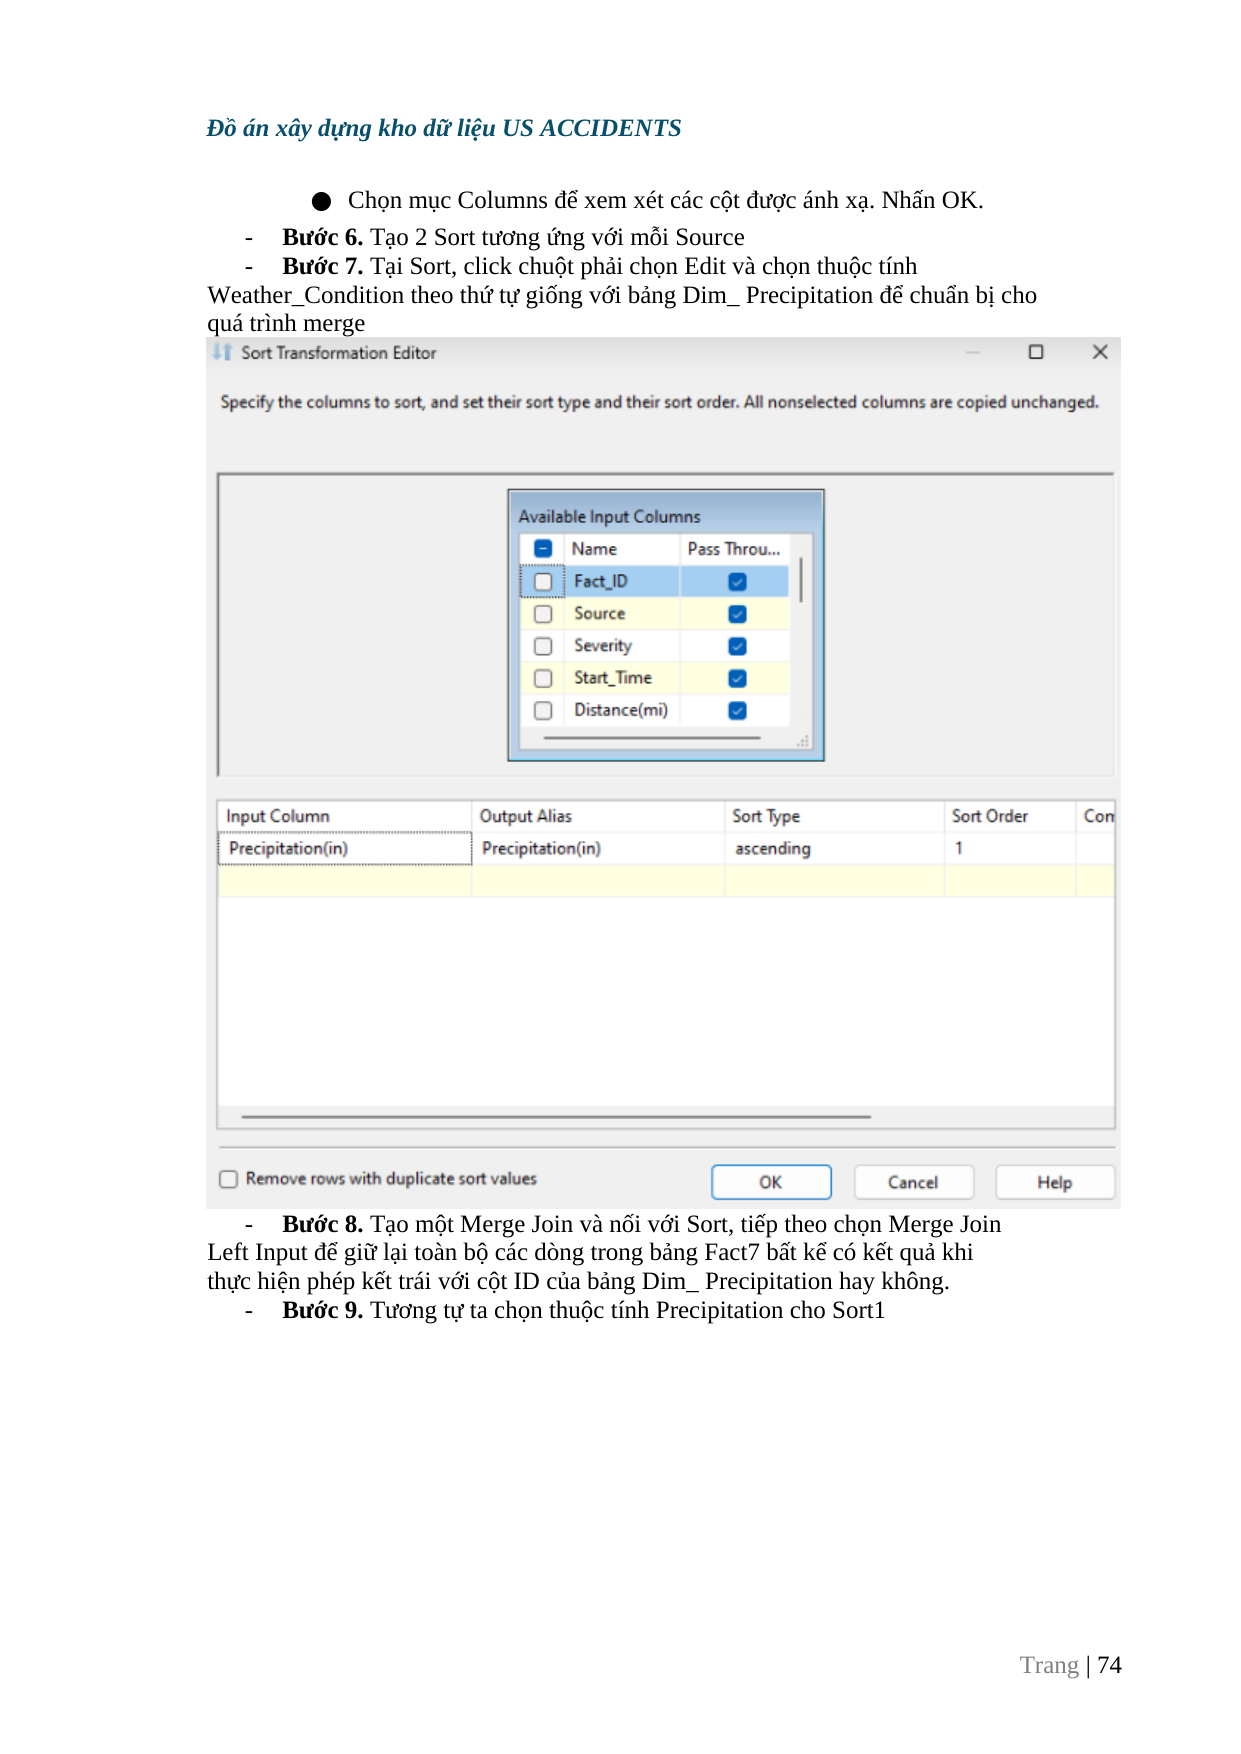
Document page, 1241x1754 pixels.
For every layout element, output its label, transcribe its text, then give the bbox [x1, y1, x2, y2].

list Bước 7. Tại Sort, click chuột phải chọn Edit và chọn thuộc tính [244, 251, 1122, 280]
text Weather_Condition theo thứ tự giống với bảng Dim_ Precipitation để chuẩn bị cho [207, 280, 1122, 308]
text Left Input để giữ lại toàn bộ các dòng trong bảng Fact7 bất kể có kết quả khi [207, 1237, 1122, 1266]
list Bước 9. Tương tự ta chọn thuộc tính Precipitation cho Sort1 [244, 1295, 1122, 1324]
list Bước 6. Tạo 2 Sort tương ứng với mỗi Source [244, 222, 1122, 251]
list Chọn mục Columns để xem xét các cột được ánh xạ. Nhấn OK. [310, 171, 1122, 222]
picture [206, 337, 1121, 1209]
list Bước 8. Tạo một Merge Join và nối với Sort, tiếp theo chọn Merge Join [244, 1209, 1122, 1237]
text thực hiện phép kết trái với cột ID của bảng Dim_ Precipitation hay không. [207, 1266, 1122, 1295]
text quá trình merge [207, 308, 1122, 337]
